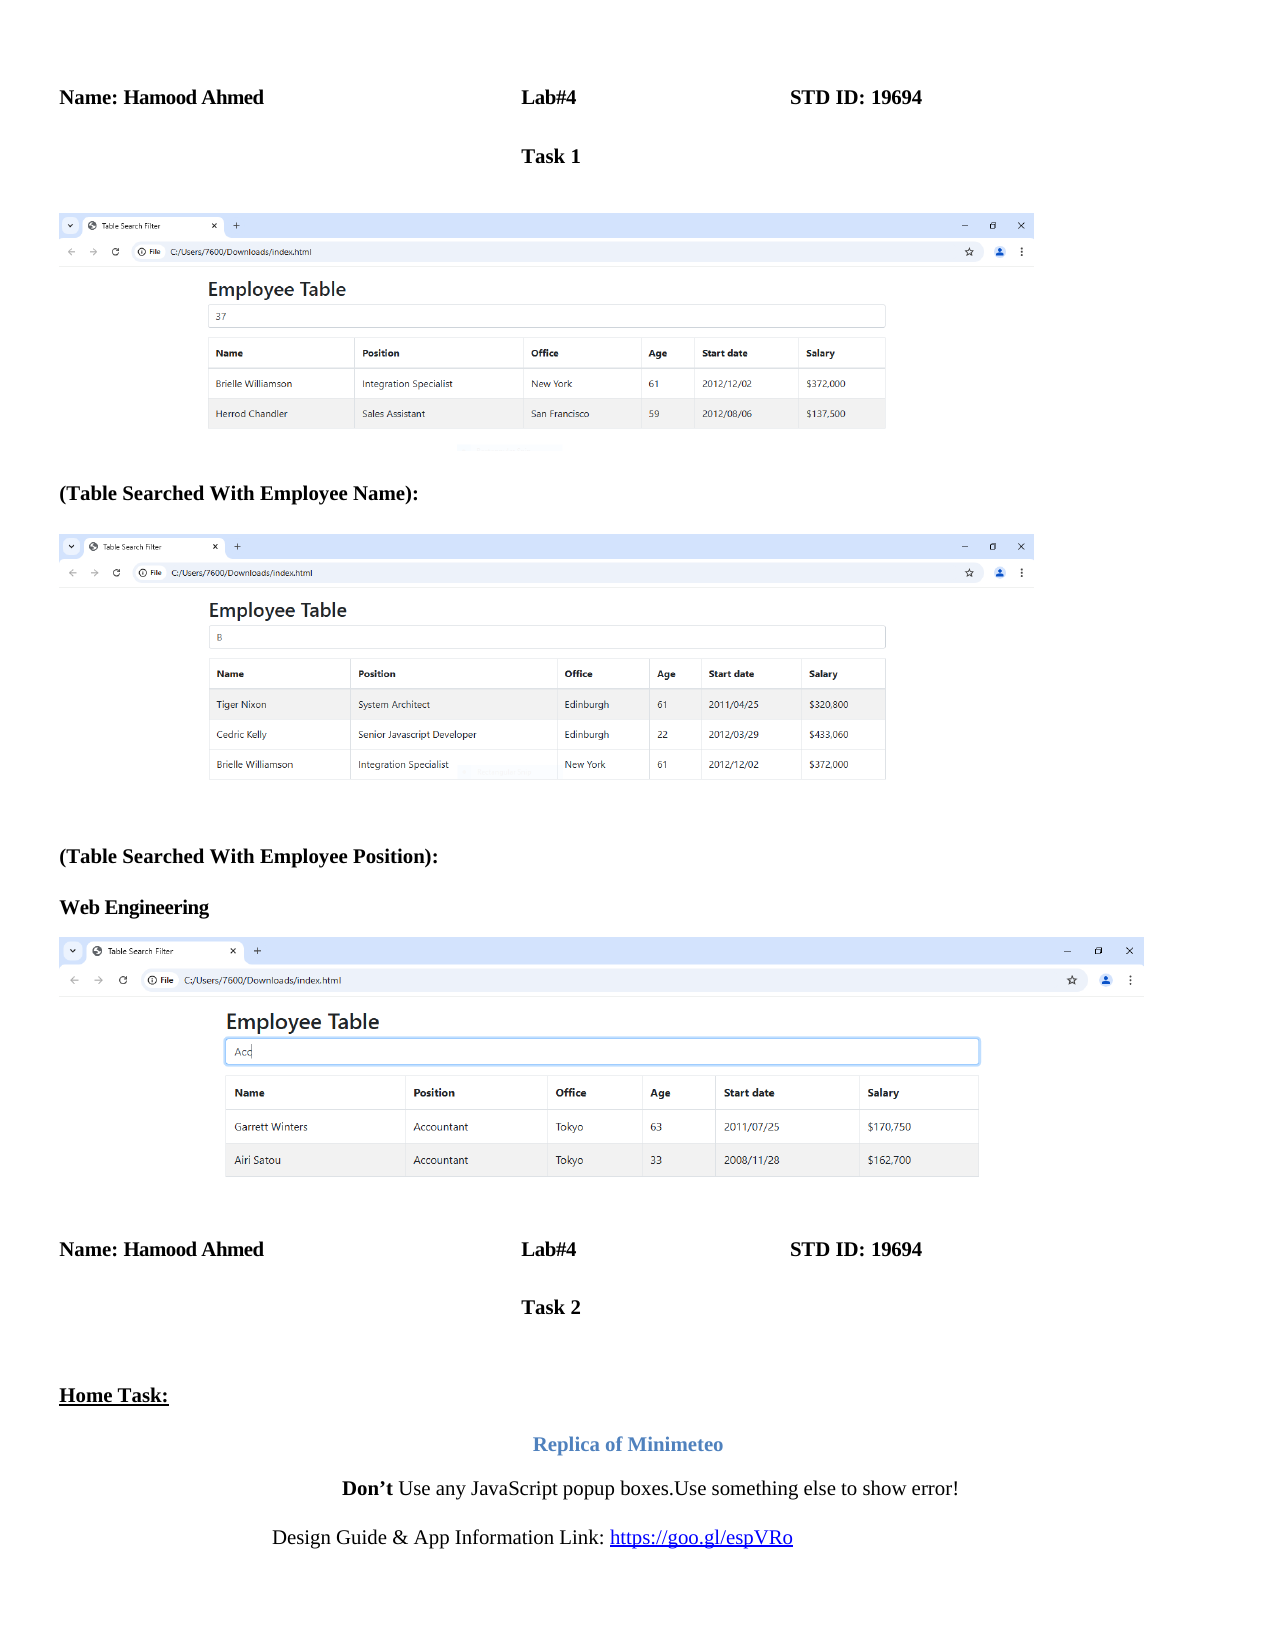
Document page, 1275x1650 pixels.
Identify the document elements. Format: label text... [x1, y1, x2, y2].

text Name: Hamood Ahmed Lab#4 STD ID: 19694 [59, 1237, 1216, 1261]
text Web Engineering [59, 895, 1216, 919]
text (Table Searched With Employee Name): [59, 481, 1216, 505]
subtitle Replica of Minimeteo [95, 1428, 1161, 1457]
text Design Guide & App Information Link: https://goo.gl/espVRo [272, 1524, 1216, 1549]
text Home Task: [59, 1381, 307, 1407]
picture [59, 534, 1034, 801]
text Task 1 [511, 143, 1216, 168]
text Task 2 [511, 1295, 1216, 1319]
picture [59, 937, 1144, 1209]
text (Table Searched With Employee Position): [59, 844, 1216, 868]
subtitle Don’t Use any JavaScript popup boxes.Use something else to show error! [95, 1476, 1190, 1500]
picture [59, 213, 1034, 451]
text Name: Hamood Ahmed Lab#4 STD ID: 19694 [59, 85, 1216, 109]
